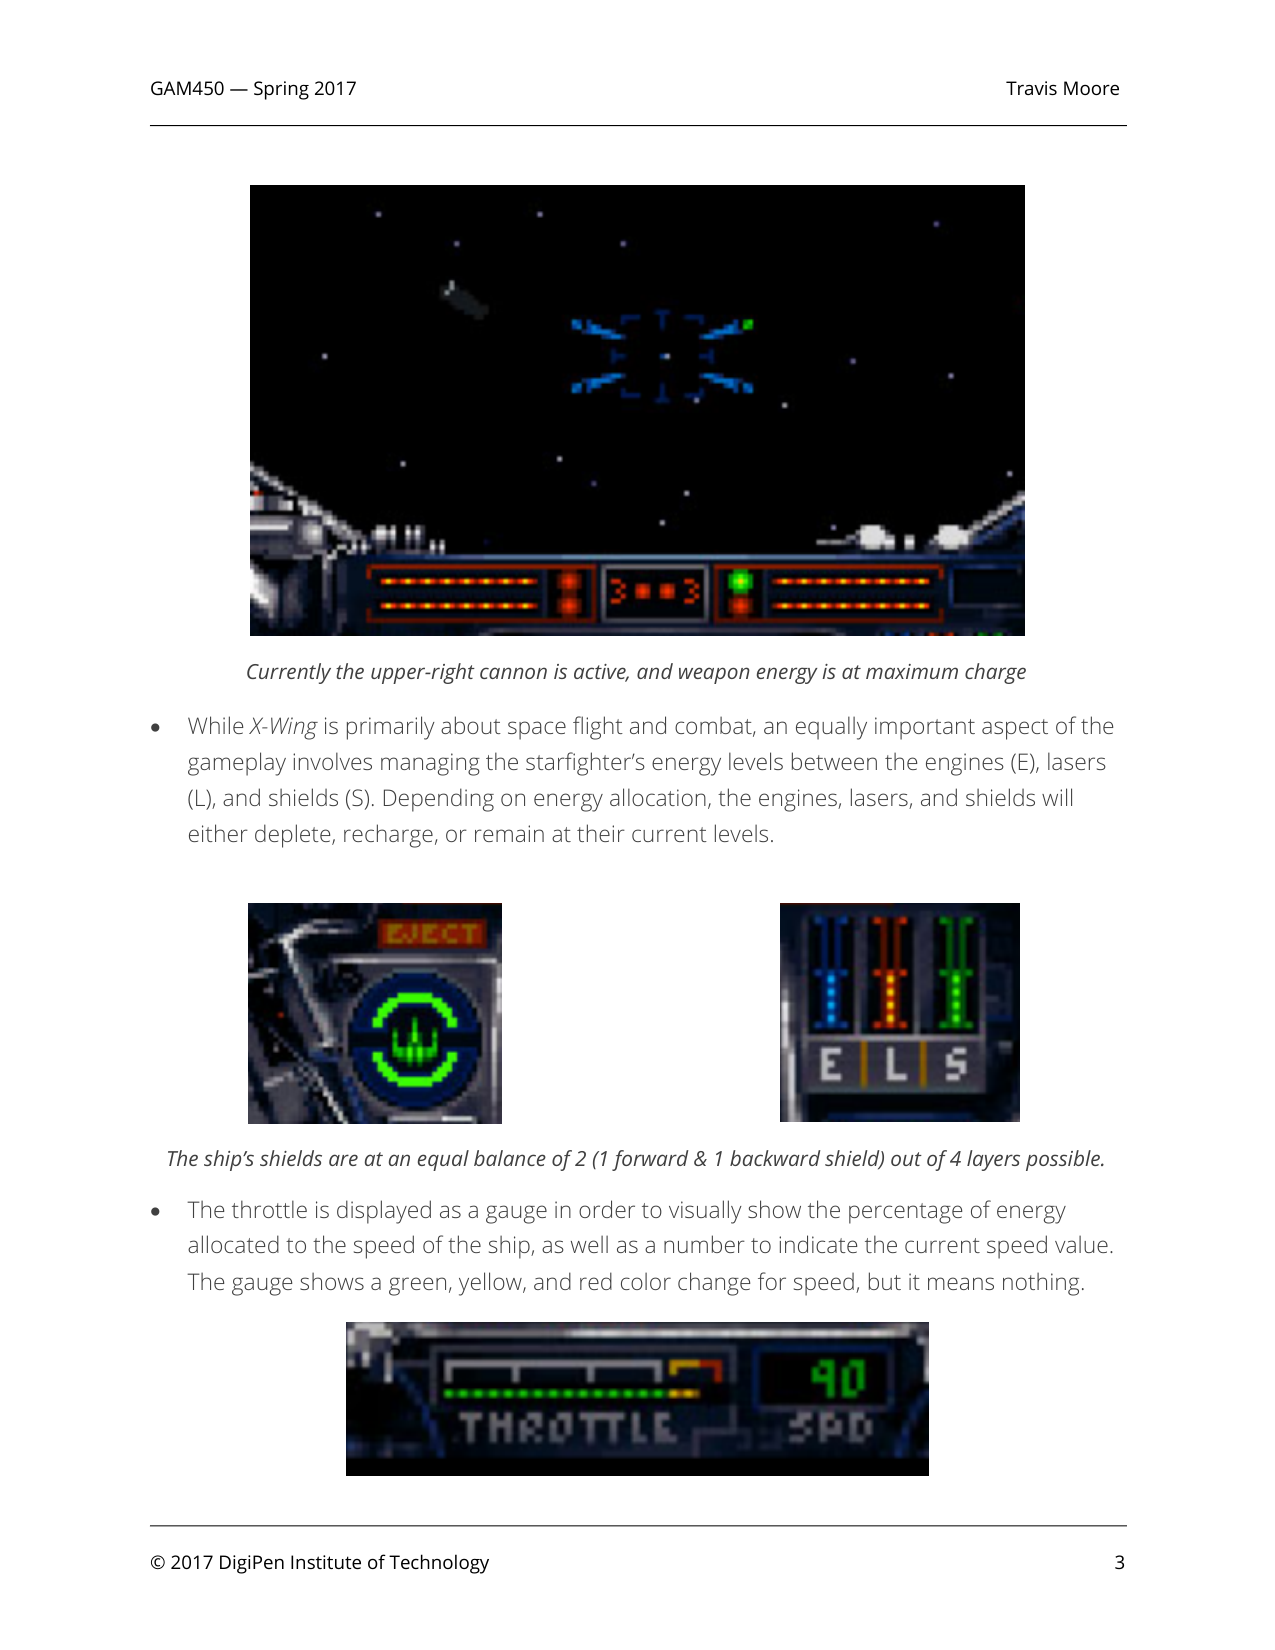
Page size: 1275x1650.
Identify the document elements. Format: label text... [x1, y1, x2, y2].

list The throttle is displayed as a gauge in order to visually show the percentage of energy allocated to the speed of the ship, as well as a number to indicate the current speed value. The gauge shows a green, yellow, and red color change for speed, but it means nothing. [150, 1193, 1125, 1297]
list While X-Wing is primarily about space flight and combat, an equally important aspect of the gameplay involves managing the starfighter’s energy levels between the engines (E), lasers (L), and shields (S). Depending on energy allocation, the engines, lasers, and shields will either deplete, recharge, or remain at their current levels. [150, 710, 1125, 849]
text Currently the upper-right cannon is active, and weapon energy is at maximum charge [150, 657, 1125, 685]
picture [780, 903, 1020, 1122]
text The ship’s shields are at an equal balance of 2 (1 forward & 1 backward shield) out of 4 layers possible. [150, 1144, 1125, 1173]
picture [250, 185, 1025, 636]
picture [248, 903, 502, 1124]
picture [346, 1322, 929, 1476]
